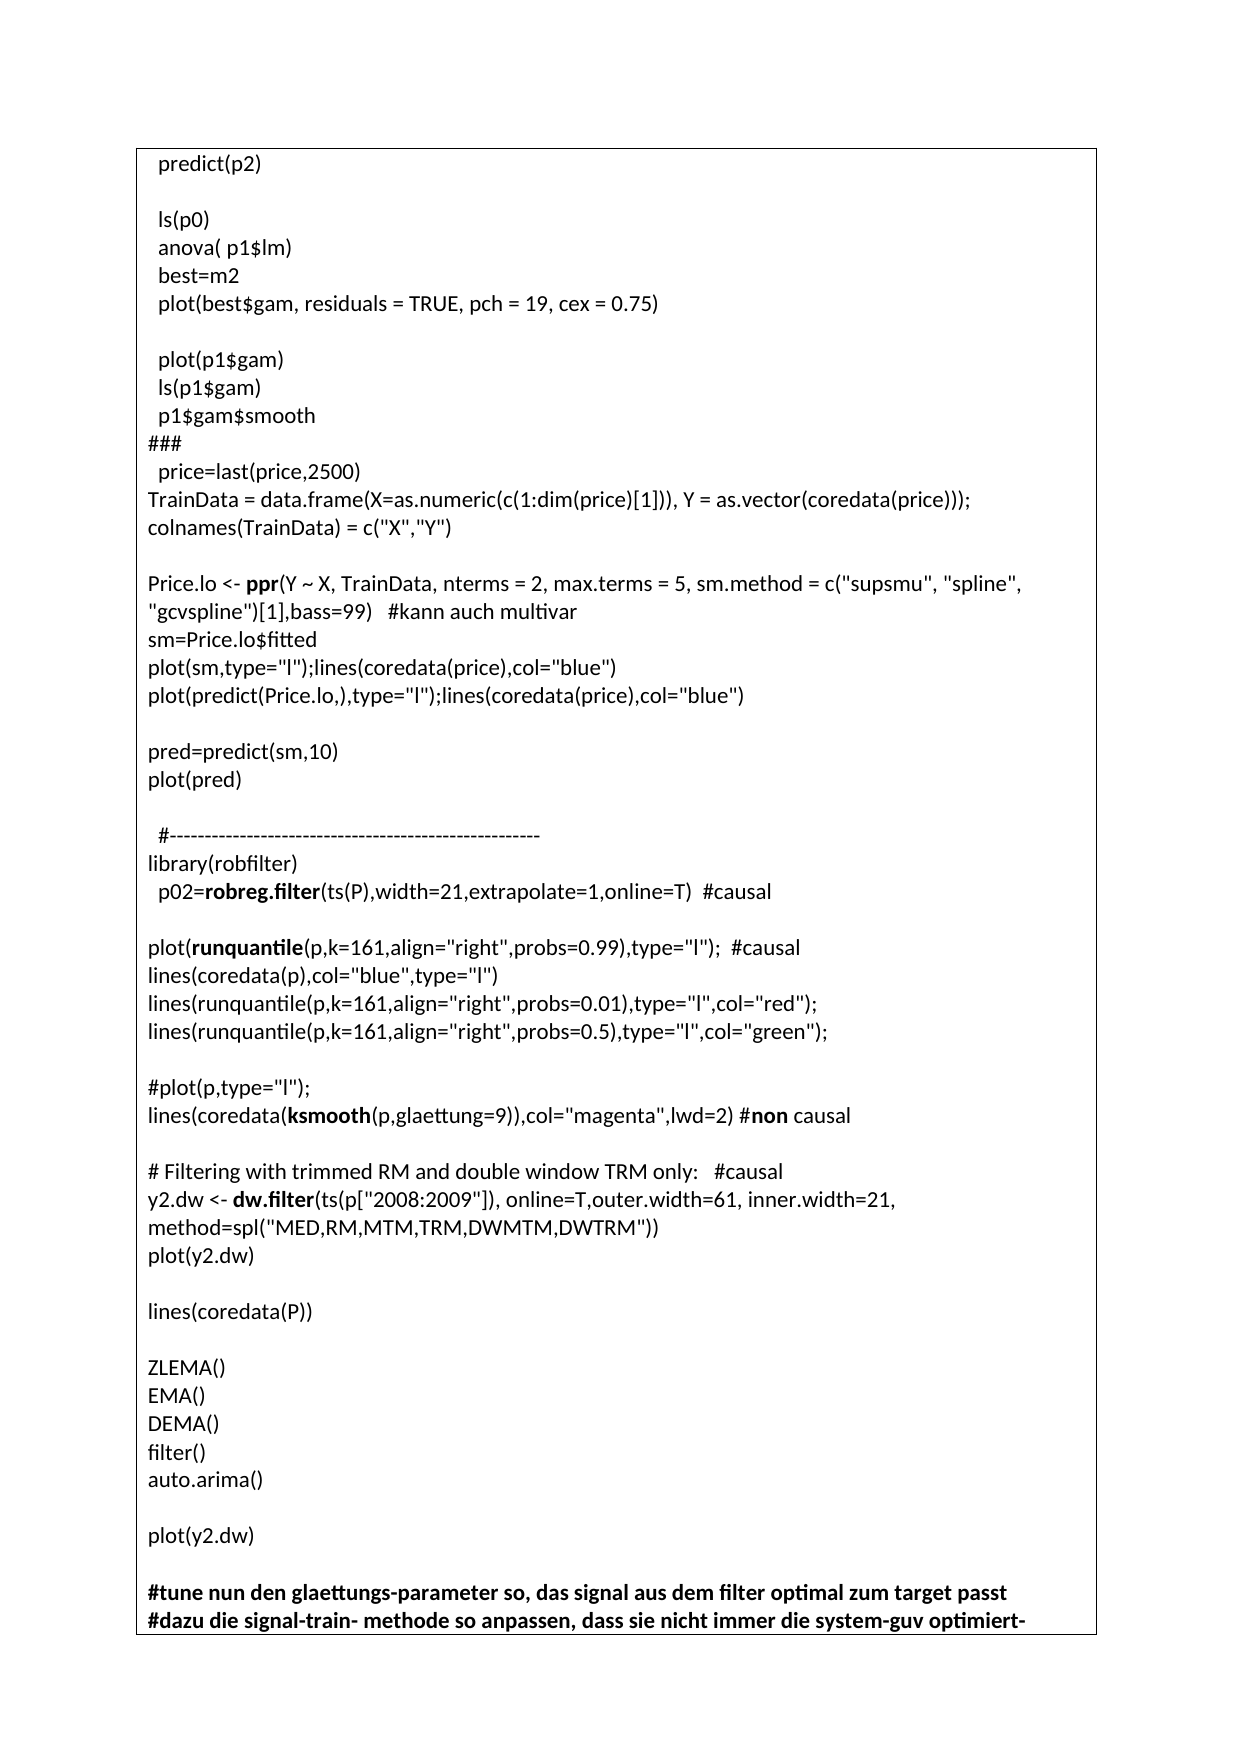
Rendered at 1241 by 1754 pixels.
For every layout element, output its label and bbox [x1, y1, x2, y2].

table_header [137, 149, 1096, 1634]
